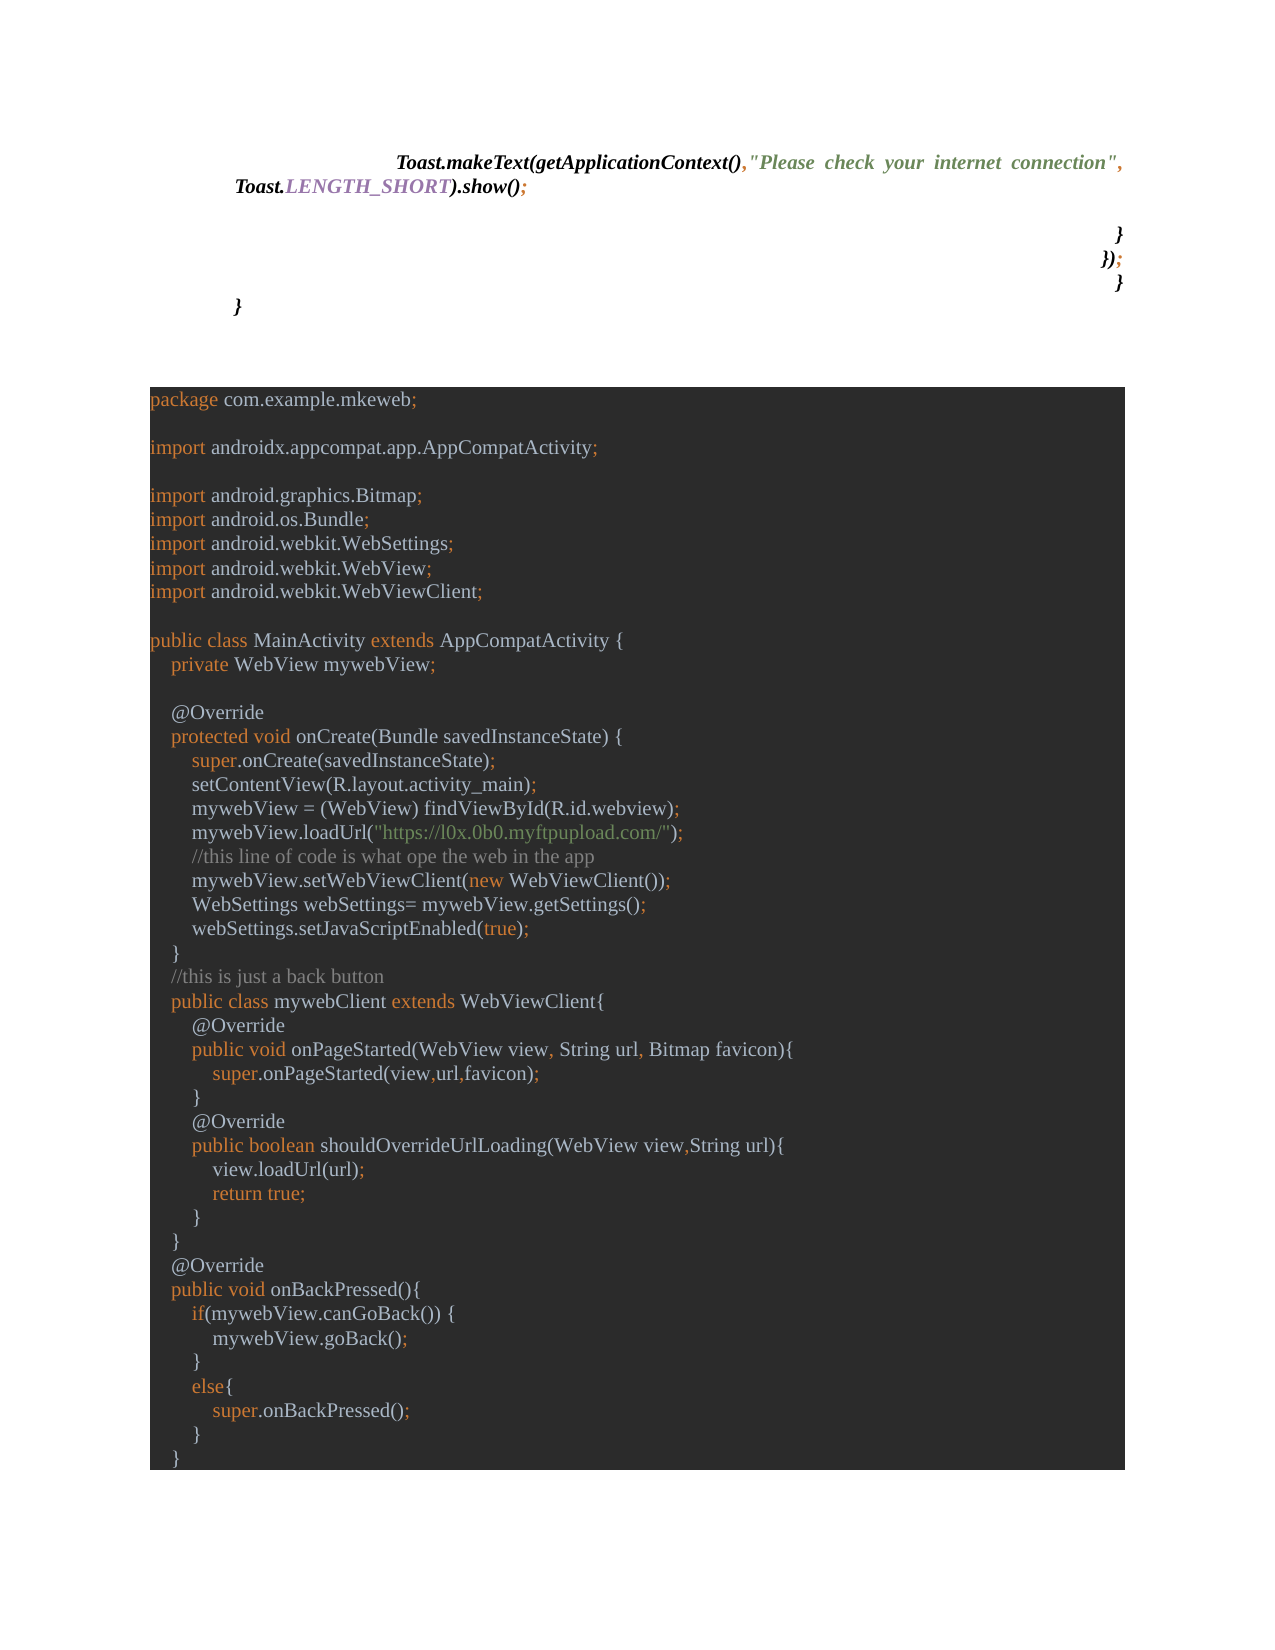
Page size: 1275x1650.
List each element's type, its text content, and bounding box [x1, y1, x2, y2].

text package com.example.mkeweb; import androidx.appcompat.app.AppCompatActivity; import android.graphics.Bitmap; import android.os.Bundle; import android.webkit.WebSettings; import android.webkit.WebView; import android.webkit.WebViewClient; public class MainActivity extends AppCompatActivity { private WebView mywebView; @Override protected void onCreate(Bundle savedInstanceState) { super.onCreate(savedInstanceState); setContentView(R.layout.activity_main); mywebView = (WebView) findViewById(R.id.webview); mywebView.loadUrl("https://l0x.0b0.myftpupload.com/"); //this line of code is what ope the web in the app mywebView.setWebViewClient(new WebViewClient()); WebSettings webSettings= mywebView.getSettings(); webSettings.setJavaScriptEnabled(true); } //this is just a back button public class mywebClient extends WebViewClient{ @Override public void onPageStarted(WebView view, String url, Bitmap favicon){ super.onPageStarted(view,url,favicon); } @Override public boolean shouldOverrideUrlLoading(WebView view,String url){ view.loadUrl(url); return true; } } @Override public void onBackPressed(){ if(mywebView.canGoBack()) { mywebView.goBack(); } else{ super.onBackPressed(); } } [150, 387, 1125, 1470]
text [197, 150, 1125, 318]
